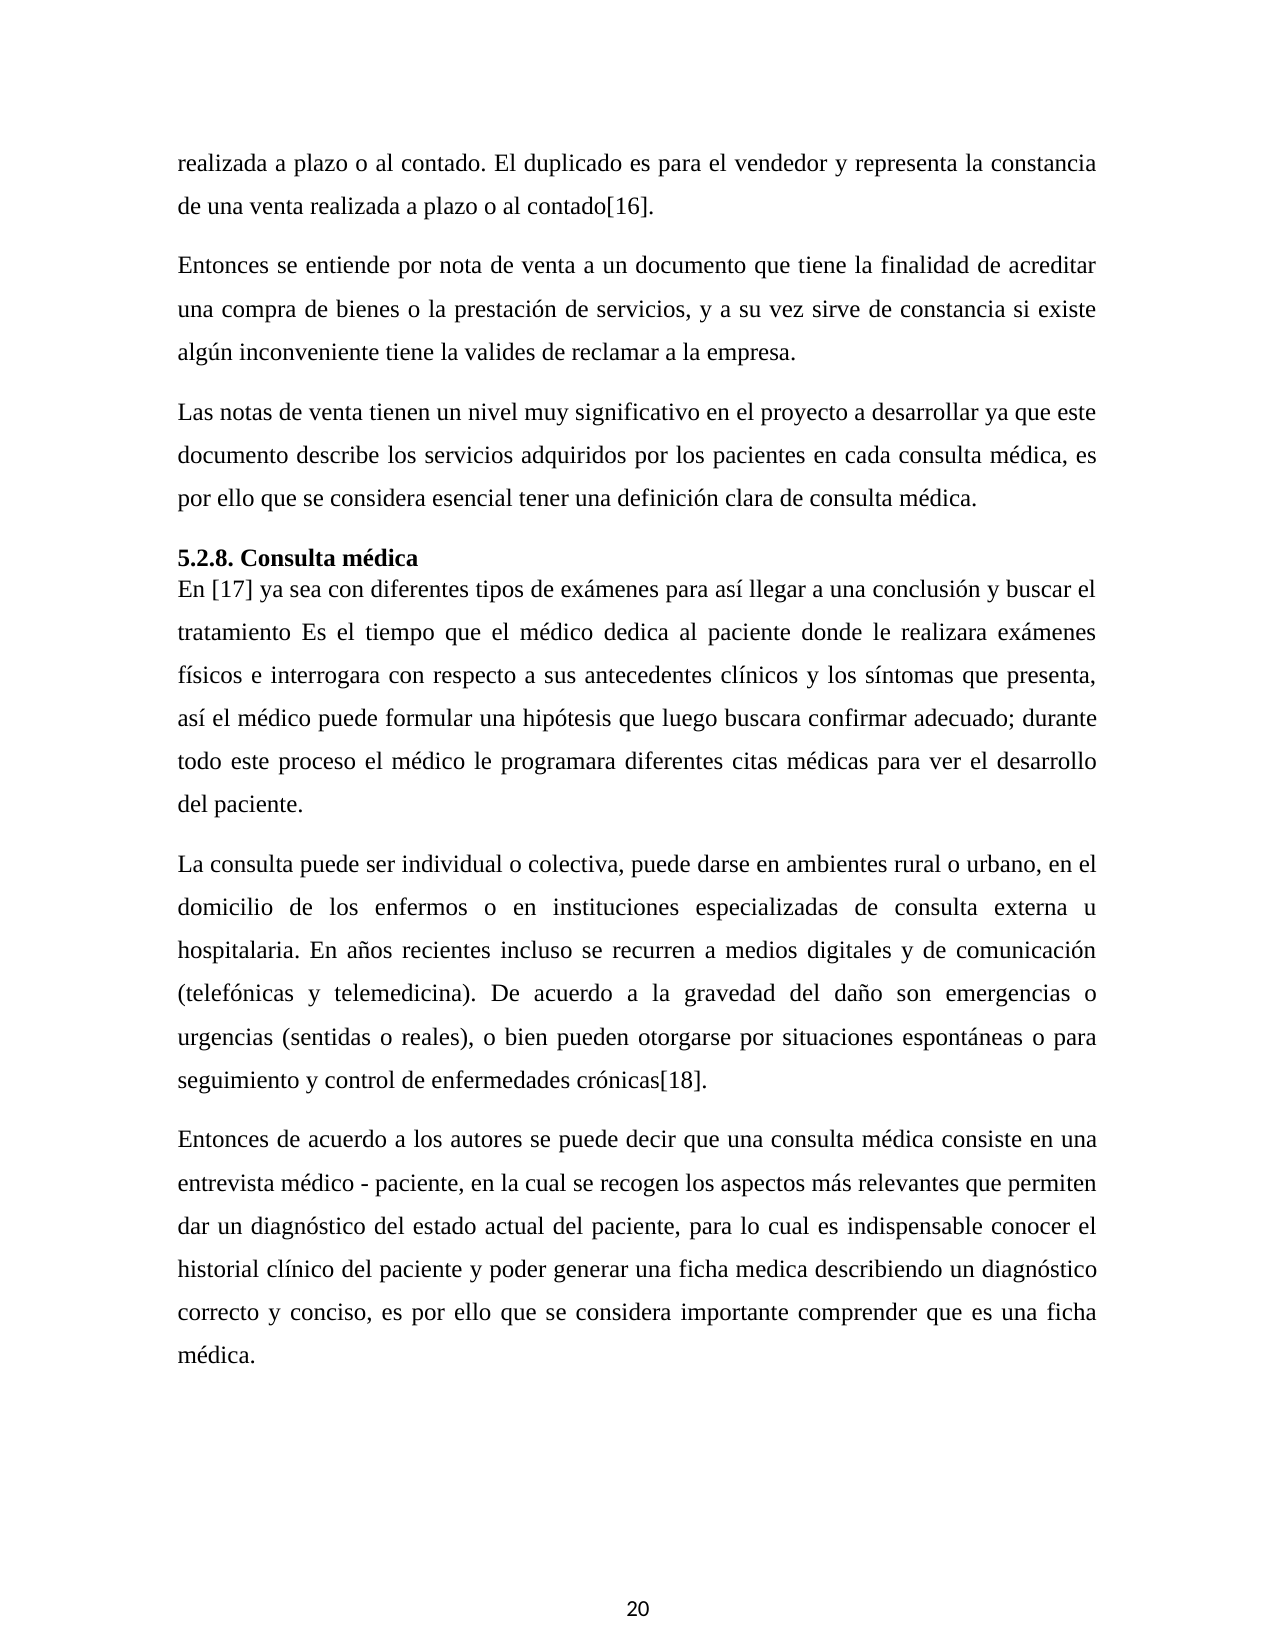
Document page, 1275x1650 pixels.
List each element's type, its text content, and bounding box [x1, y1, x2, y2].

text Entonces se entiende por nota de venta a un documento que tiene la finalidad de acreditar una compra de bienes o la prestación de servicios, y a su vez sirve de constancia si existe algún inconveniente tiene la valides de reclamar a la empresa. [177, 251, 1098, 366]
subtitle 5.2.8. Consulta médica [177, 543, 1098, 571]
text Las notas de venta tienen un nivel muy significativo en el proyecto a desarrollar ya que este documento describe los servicios adquiridos por los pacientes en cada consulta médica, es por ello que se considera esencial tener una definición clara de consulta médica. [177, 397, 1098, 512]
text En [17] ya sea con diferentes tipos de exámenes para así llegar a una conclusión y buscar el tratamiento Es el tiempo que el médico dedica al paciente donde le realizara exámenes físicos e interrogara con respecto a sus antecedentes clínicos y los síntomas que presenta, así el médico puede formular una hipótesis que luego buscara confirmar adecuado; durante todo este proceso el médico le programara diferentes citas médicas para ver el desarrollo del paciente. [177, 574, 1098, 818]
text La consulta puede ser individual o colectiva, puede darse en ambientes rural o urbano, en el domicilio de los enfermos o en instituciones especializadas de consulta externa u hospitalaria. En años recientes incluso se recurren a medios digitales y de comunicación (telefónicas y telemedicina). De acuerdo a la gravedad del daño son emergencias o urgencias (sentidas o reales), o bien pueden otorgarse por situaciones espontáneas o para seguimiento y control de enfermedades crónicas[18]. [177, 849, 1098, 1093]
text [177, 148, 1098, 219]
text Entonces de acuerdo a los autores se puede decir que una consulta médica consiste en una entrevista médico - paciente, en la cual se recogen los aspectos más relevantes que permiten dar un diagnóstico del estado actual del paciente, para lo cual es indispensable conocer el historial clínico del paciente y poder generar una ficha medica describiendo un diagnóstico correcto y conciso, es por ello que se considera importante comprender que es una ficha médica. [177, 1124, 1098, 1369]
